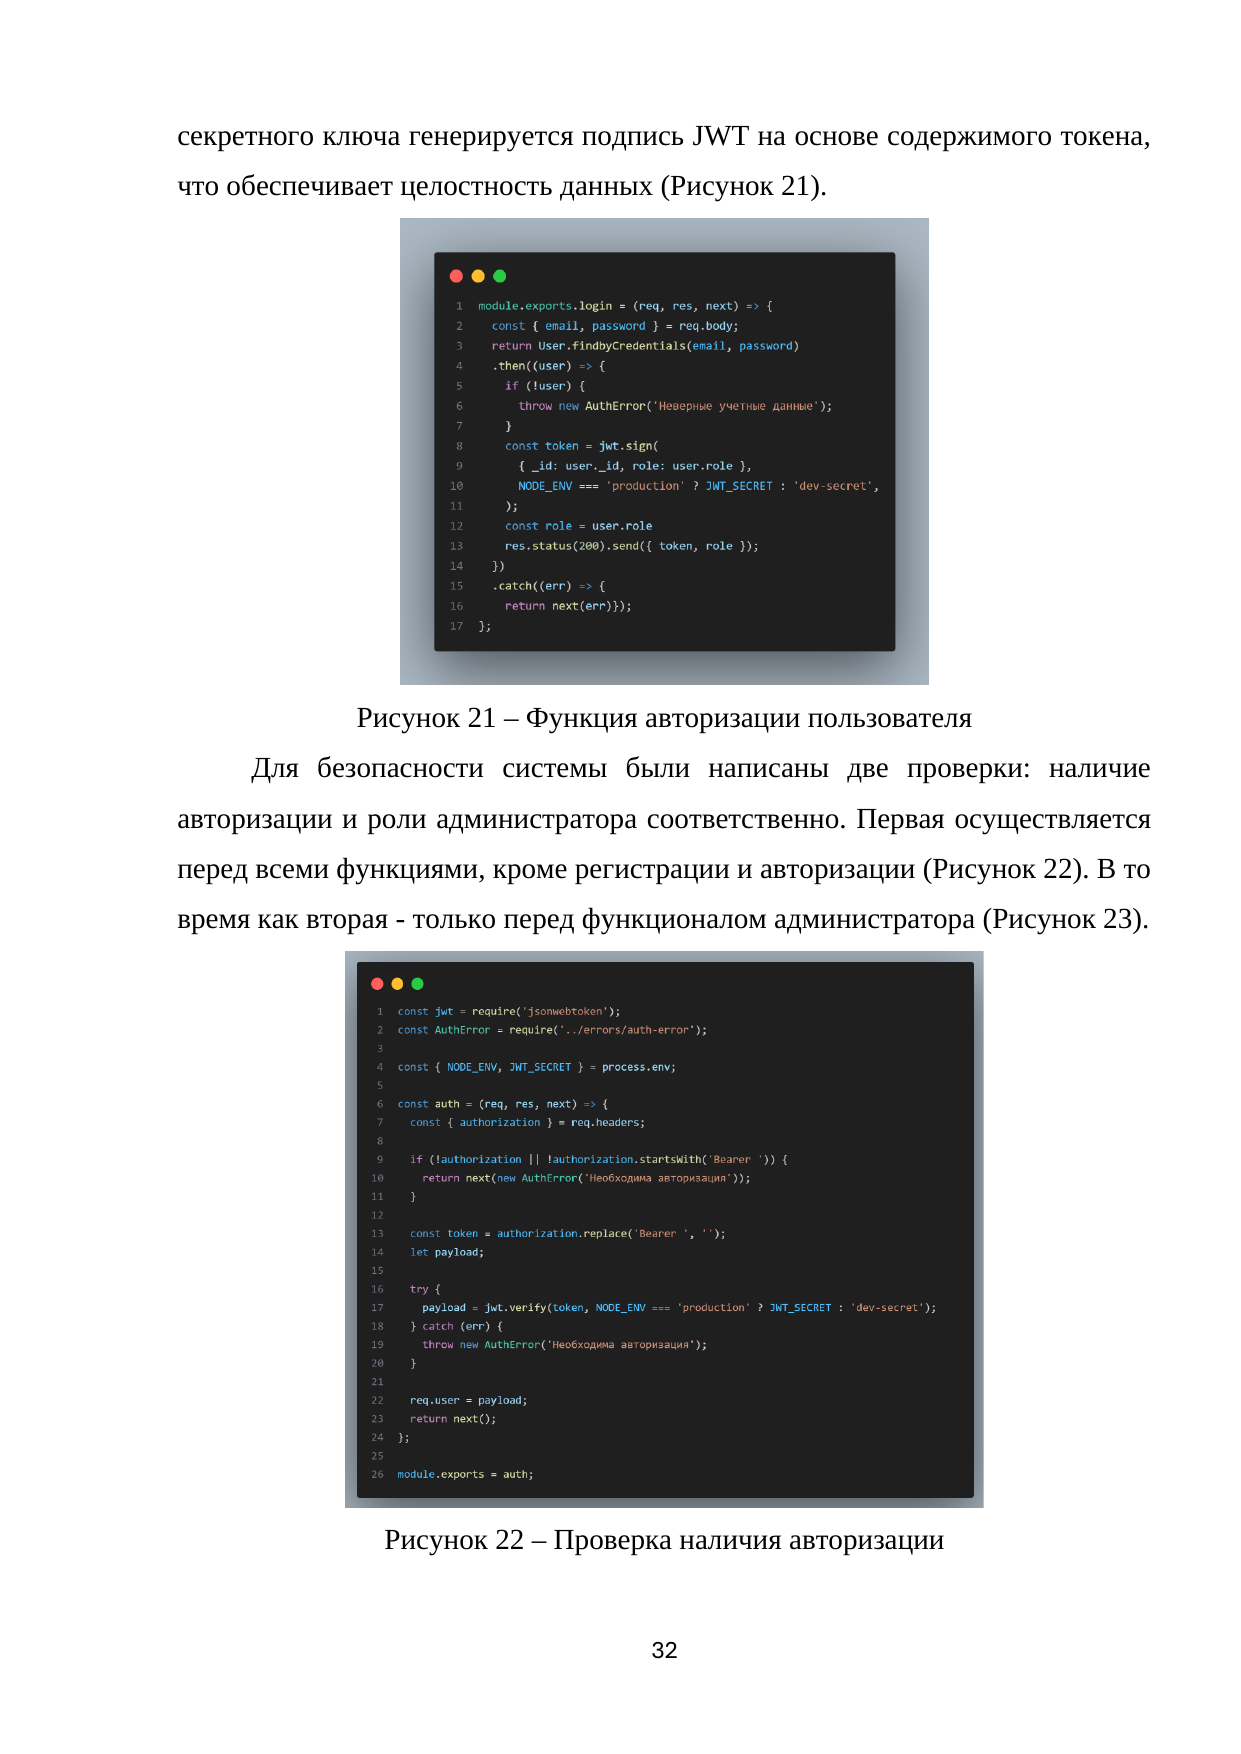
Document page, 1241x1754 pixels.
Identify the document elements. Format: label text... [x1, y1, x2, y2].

text Рисунок 22 – Проверка наличия авторизации [177, 1522, 1152, 1556]
picture [400, 218, 929, 685]
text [177, 118, 1152, 202]
picture [345, 951, 984, 1508]
text Для безопасности системы были написаны две проверки: наличие авторизации и роли администратора соответственно. Первая осуществляется перед всеми функциями, кроме регистрации и авторизации (Рисунок 22). В то время как вторая - только перед функционалом администратора (Рисунок 23). [177, 750, 1152, 935]
text Рисунок 21 – Функция авторизации пользователя [177, 700, 1152, 734]
